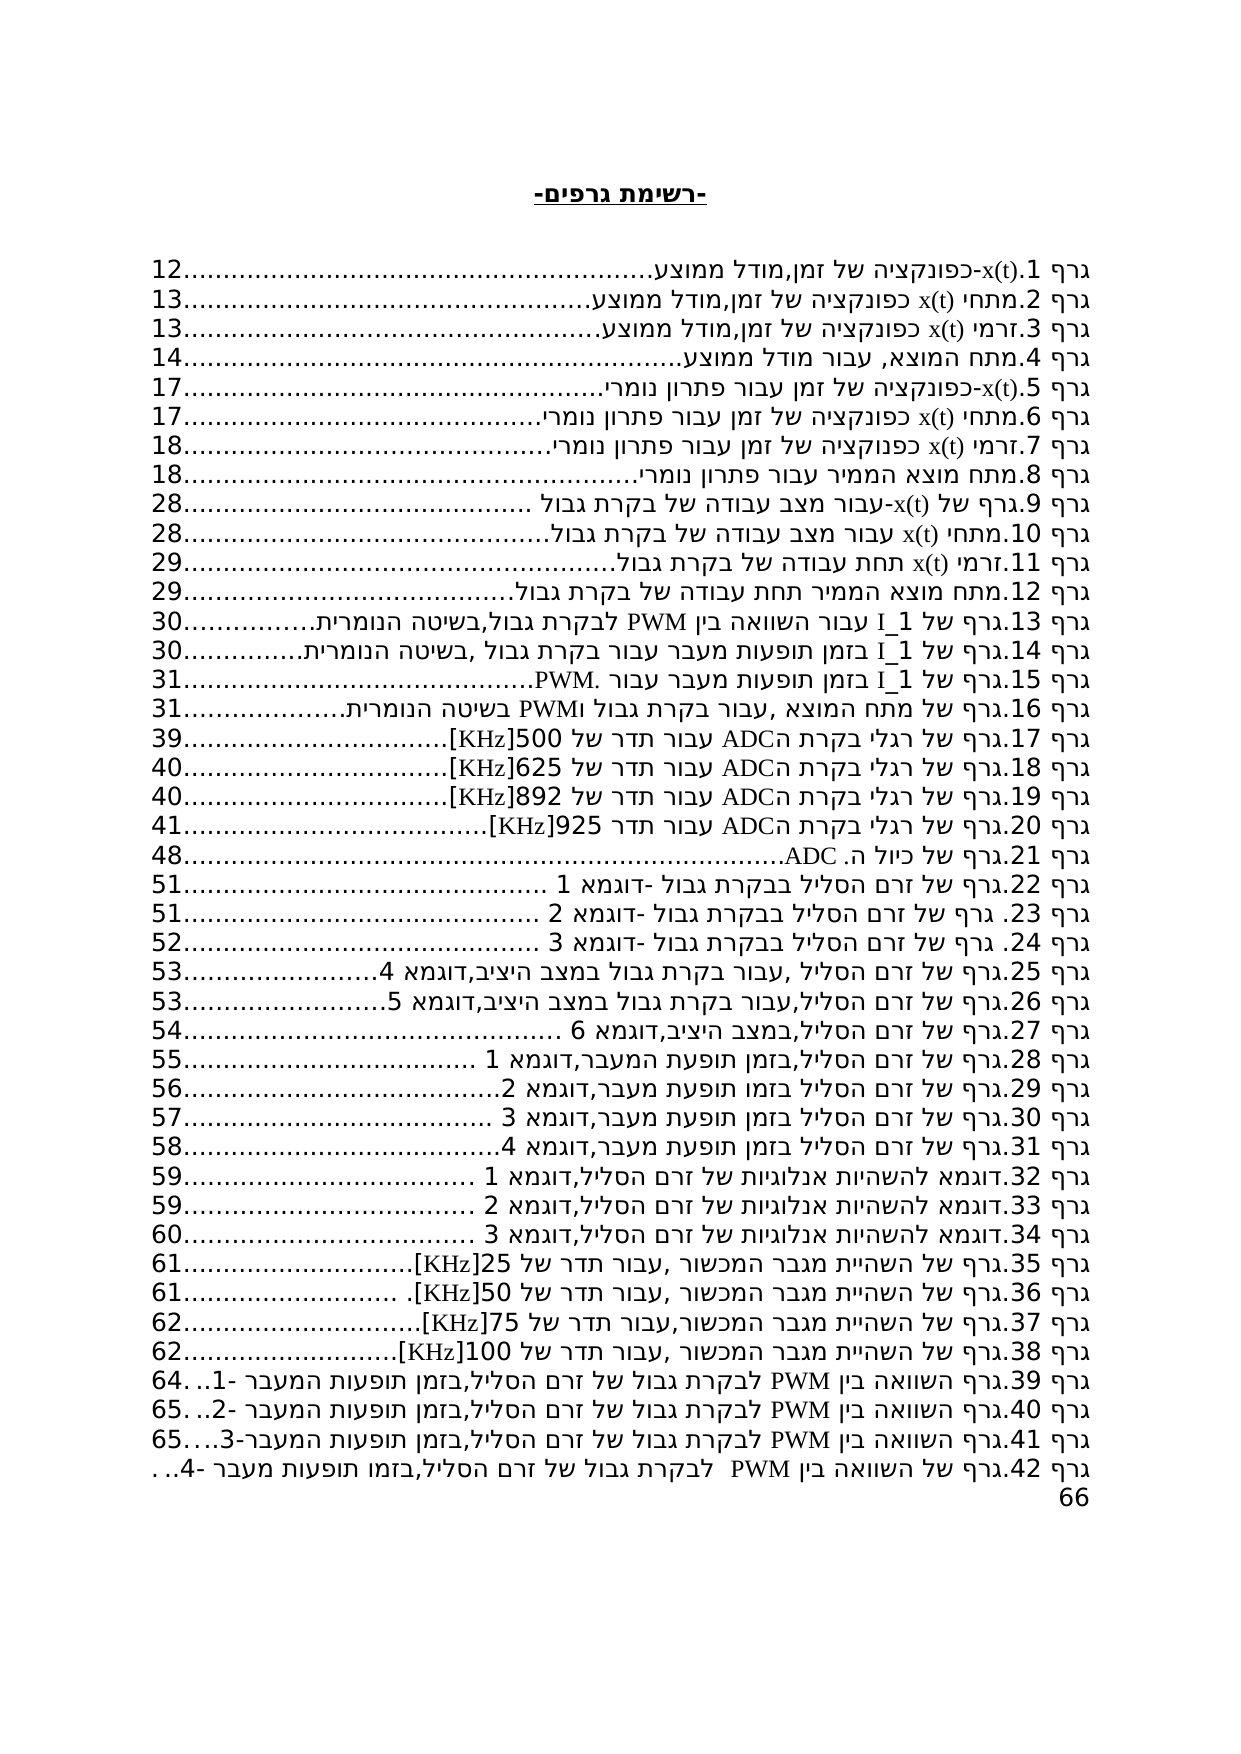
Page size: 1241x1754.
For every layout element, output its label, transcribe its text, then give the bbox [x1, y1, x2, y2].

text גרף 13.גרף של 1_I עבור השוואה בין PWM לבקרת גבול,בשיטה הנומרית. 30 [150, 607, 1090, 636]
text גרף 1.x(t)-כפונקציה של זמן,מודל ממוצע. 12 [150, 256, 1090, 285]
text גרף 27.גרף של זרם הסליל,במצב היציב,דוגמא 6 . 54 [150, 1016, 1090, 1045]
text גרף 5.x(t)-כפונקציה של זמן עבור פתרון נומרי. 17 [150, 373, 1090, 402]
text גרף 30.גרף של זרם הסליל בזמן תופעת מעבר,דוגמא 3 . 57 [150, 1103, 1090, 1132]
text גרף 37.גרף של השהיית מגבר המכשור,עבור תדר של 75[KHz]. 62 [150, 1308, 1090, 1337]
text גרף 38.גרף של השהיית מגבר המכשור ,עבור תדר של 100[KHz]. 62 [150, 1337, 1090, 1366]
text גרף 7.זרמי x(t) כפנוקציה של זמן עבור פתרון נומרי. 18 [150, 431, 1090, 460]
text גרף 8.מתח מוצא הממיר עבור פתרון נומרי. 18 [150, 460, 1090, 489]
text גרף 6.מתחי x(t) כפונקציה של זמן עבור פתרון נומרי. 17 [150, 402, 1090, 431]
text גרף 17.גרף של רגלי בקרת הADC עבור תדר של 500[KHz] 39 [150, 724, 1090, 753]
text גרף 31.גרף של זרם הסליל בזמן תופעת מעבר,דוגמא 4. 58 [150, 1132, 1090, 1162]
text גרף 25.גרף של זרם הסליל ,עבור בקרת גבול במצב היציב,דוגמא 4 53 [150, 957, 1090, 987]
text גרף 16.גרף של מתח המוצא ,עבור בקרת גבול וPWM בשיטה הנומרית. 31 [150, 694, 1090, 724]
text גרף 35.גרף של השהיית מגבר המכשור ,עבור תדר של 25[KHz]. 61 [150, 1249, 1090, 1278]
text גרף 36.גרף של השהיית מגבר המכשור ,עבור תדר של 50[KHz]. . 61 [150, 1278, 1090, 1308]
text גרף 19.גרף של רגלי בקרת הADC עבור תדר של 892[KHz] 40 [150, 782, 1090, 811]
text גרף 39.גרף השוואה בין PWM לבקרת גבול של זרם הסליל,בזמן תופעות המעבר -1. 64 [150, 1366, 1090, 1396]
text גרף 40.גרף השוואה בין PWM לבקרת גבול של זרם הסליל,בזמן תופעות המעבר -2. 65 [150, 1396, 1090, 1425]
text גרף 9.גרף של x(t)-עבור מצב עבודה של בקרת גבול . 28 [150, 489, 1090, 519]
text גרף 32.דוגמא להשהיות אנלוגיות של זרם הסליל,דוגמא 1 . 59 [150, 1162, 1090, 1191]
text גרף 23. גרף של זרם הסליל בבקרת גבול -דוגמא 2 . 51 [150, 899, 1090, 928]
text גרף 26.גרף של זרם הסליל,עבור בקרת גבול במצב היציב,דוגמא 5. 53 [150, 987, 1090, 1016]
text גרף 29.גרף של זרם הסליל בזמו תופעת מעבר,דוגמא 2. 56 [150, 1074, 1090, 1103]
text גרף 15.גרף של 1_I בזמן תופעות מעבר עבור PWM. 31 [150, 665, 1090, 694]
text גרף 22.גרף של זרם הסליל בבקרת גבול -דוגמא 1 . 51 [150, 870, 1090, 899]
text גרף 10.מתחי x(t) עבור מצב עבודה של בקרת גבול. 28 [150, 519, 1090, 548]
text -רשימת גרפים- [150, 179, 1090, 208]
text גרף 20.גרף של רגלי בקרת הADC עבור תדר 925[KHz] 41 [150, 811, 1090, 841]
text גרף 4.מתח המוצא, עבור מודל ממוצע. 14 [150, 343, 1090, 373]
text גרף 24. גרף של זרם הסליל בבקרת גבול -דוגמא 3 . 52 [150, 928, 1090, 957]
text גרף 18.גרף של רגלי בקרת הADC עבור תדר של 625[KHz] 40 [150, 753, 1090, 782]
text גרף 41.גרף השוואה בין PWM לבקרת גבול של זרם הסליל,בזמן תופעות המעבר-3. 65 [150, 1425, 1090, 1454]
text גרף 33.דוגמא להשהיות אנלוגיות של זרם הסליל,דוגמא 2 . 59 [150, 1191, 1090, 1220]
text גרף 42.גרף של השוואה בין PWM לבקרת גבול של זרם הסליל,בזמו תופעות מעבר -4. 66 [150, 1454, 1090, 1512]
text גרף 11.זרמי x(t) תחת עבודה של בקרת גבול. 29 [150, 548, 1090, 577]
text גרף 21.גרף של כיול הADC . 48 [150, 841, 1090, 870]
text גרף 12.מתח מוצא הממיר תחת עבודה של בקרת גבול. 29 [150, 577, 1090, 607]
text גרף 28.גרף של זרם הסליל,בזמן תופעת המעבר,דוגמא 1 . 55 [150, 1045, 1090, 1074]
text גרף 3.זרמי x(t) כפונקציה של זמן,מודל ממוצע. 13 [150, 314, 1090, 343]
text גרף 34.דוגמא להשהיות אנלוגיות של זרם הסליל,דוגמא 3 . 60 [150, 1220, 1090, 1249]
text גרף 14.גרף של 1_I בזמן תופעות מעבר עבור בקרת גבול ,בשיטה הנומרית. 30 [150, 636, 1090, 665]
text גרף 2.מתחי x(t) כפונקציה של זמן,מודל ממוצע. 13 [150, 285, 1090, 314]
